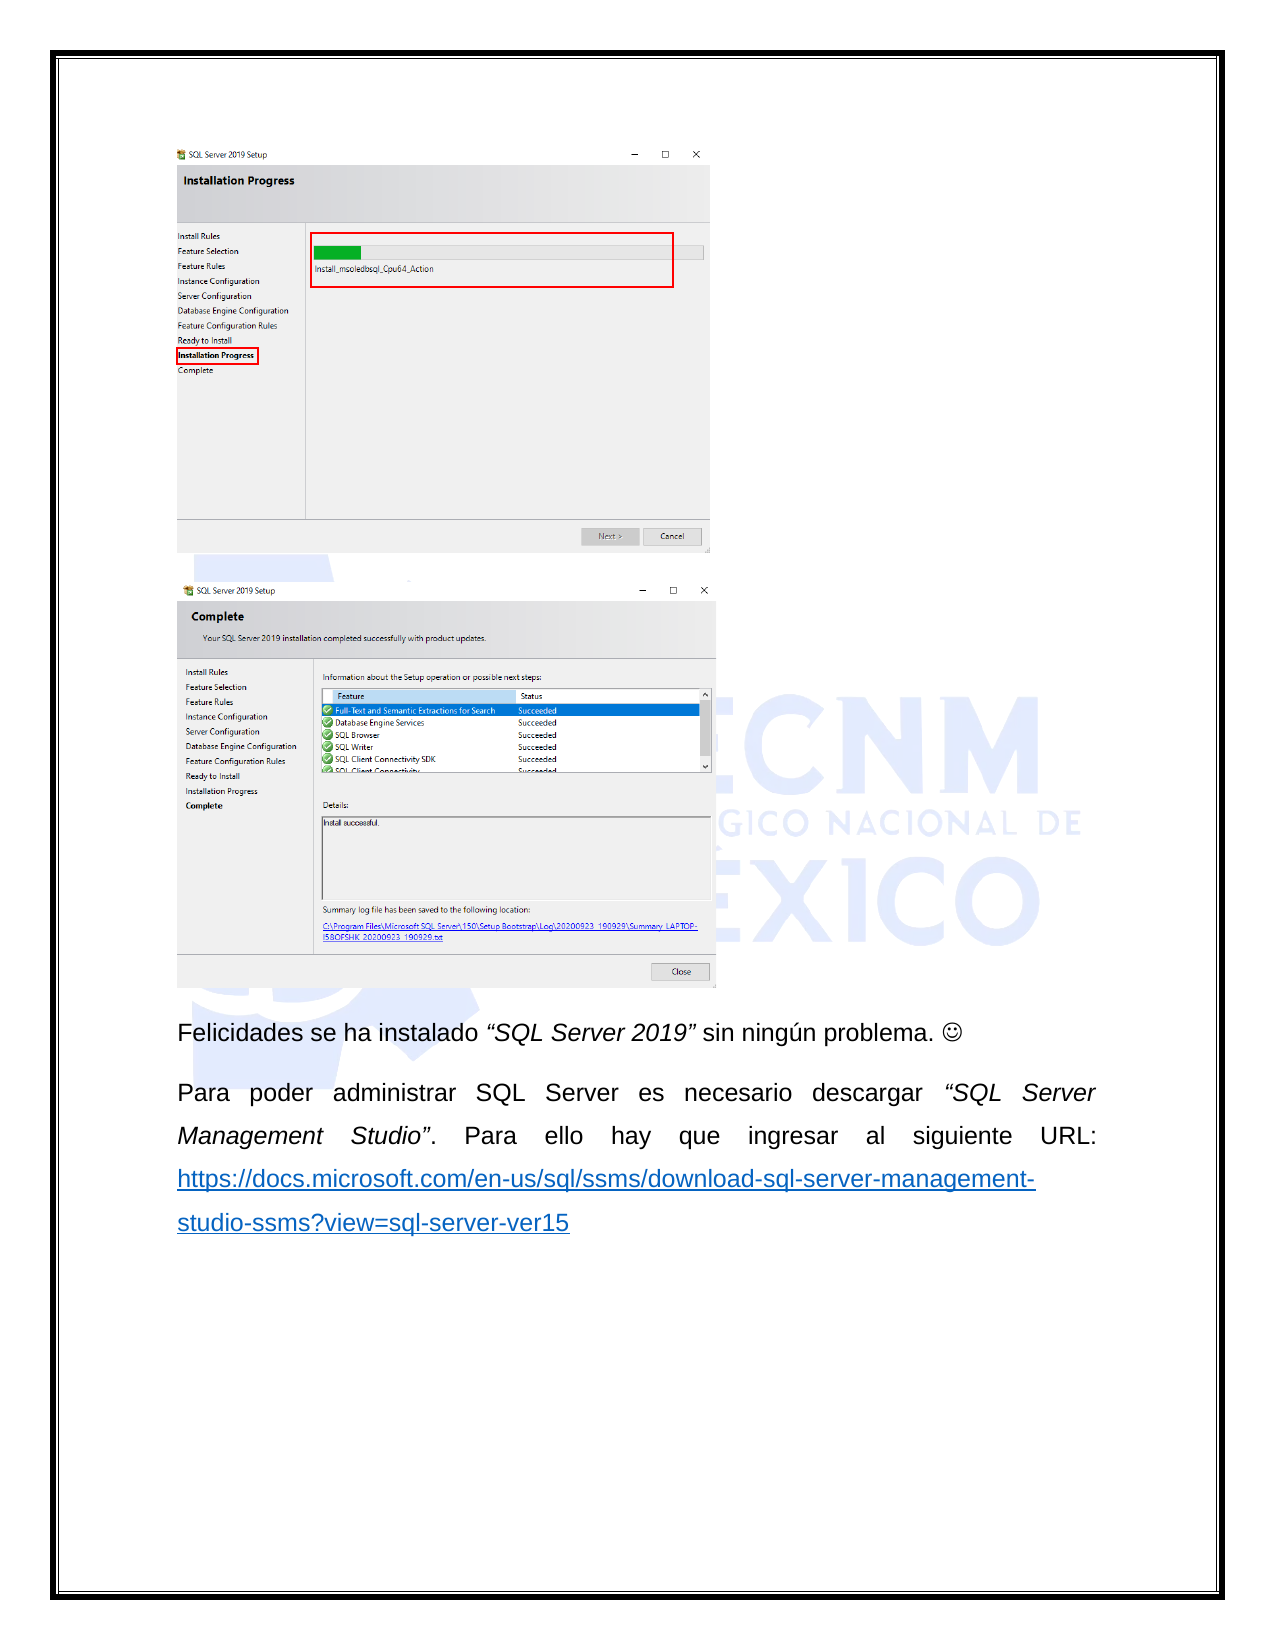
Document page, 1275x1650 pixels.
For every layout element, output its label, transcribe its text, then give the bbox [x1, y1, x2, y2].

picture [177, 582, 717, 988]
text Felicidades se ha instalado “SQL Server 2019” sin ningún problema. [177, 1018, 1098, 1047]
picture [178, 349, 257, 363]
picture [177, 147, 710, 553]
text Para poder administrar SQL Server es necesario descargar “SQL Server Management Studio”. Para ello hay que ingresar al siguiente URL: https://docs.microsoft.com/en-us/sql/ssms/download-sql-server-management-studio-ssms?view=sql-server-ver15 [177, 1078, 1098, 1236]
